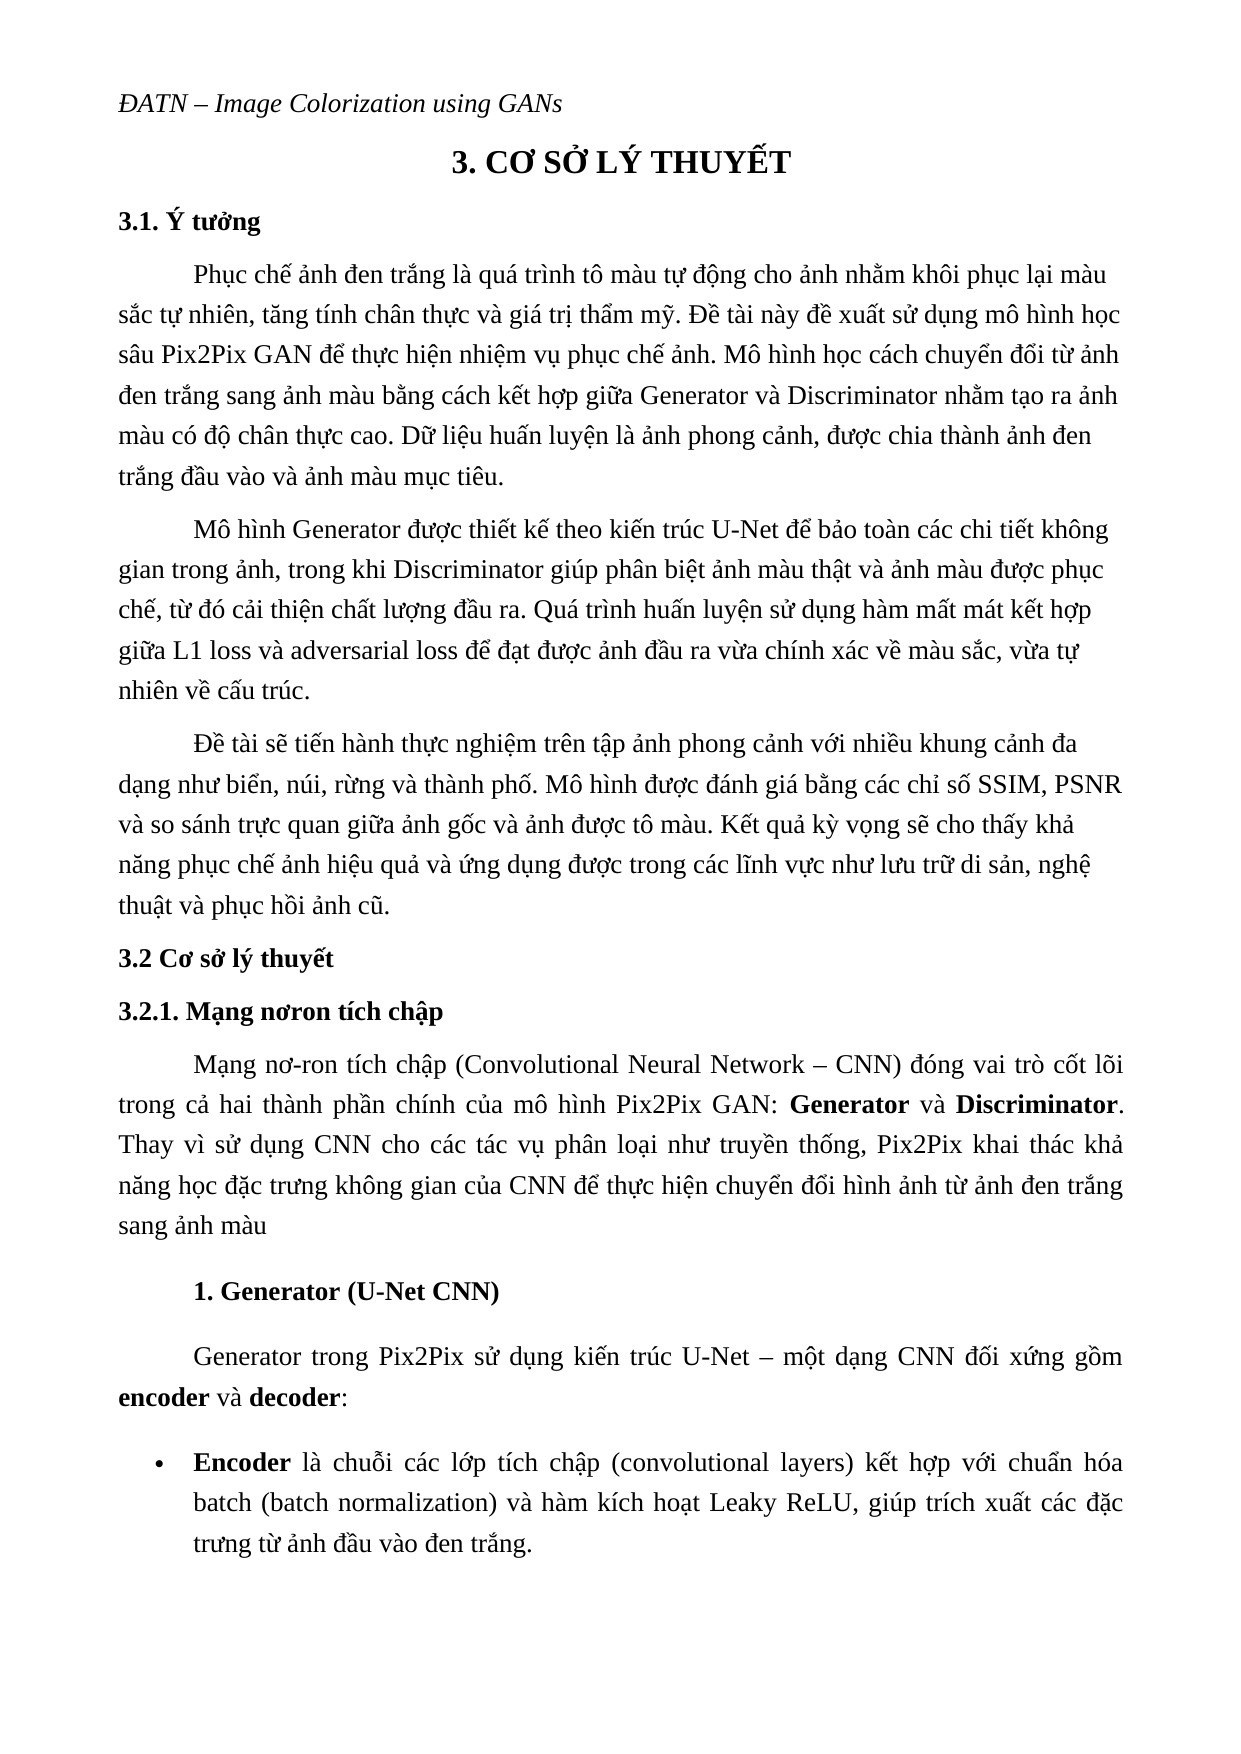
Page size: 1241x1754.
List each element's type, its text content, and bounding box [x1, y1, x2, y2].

list Encoder là chuỗi các lớp tích chập (convolutional layers) kết hợp với chuẩn hóa batch (batch normalization) và hàm kích hoạt Leaky ReLU, giúp trích xuất các đặc trưng từ ảnh đầu vào đen trắng. [156, 1446, 1125, 1558]
text Mạng nơ-ron tích chập (Convolutional Neural Network – CNN) đóng vai trò cốt lõi trong cả hai thành phần chính của mô hình Pix2Pix GAN: Generator và Discriminator. Thay vì sử dụng CNN cho các tác vụ phân loại như truyền thống, Pix2Pix khai thác khả năng học đặc trưng không gian của CNN để thực hiện chuyển đổi hình ảnh từ ảnh đen trắng sang ảnh màu [118, 1048, 1125, 1241]
text Đề tài sẽ tiến hành thực nghiệm trên tập ảnh phong cảnh với nhiều khung cảnh đa dạng như biển, núi, rừng và thành phố. Mô hình được đánh giá bằng các chỉ số SSIM, PSNR và so sánh trực quan giữa ảnh gốc và ảnh được tô màu. Kết quả kỳ vọng sẽ cho thấy khả năng phục chế ảnh hiệu quả và ứng dụng được trong các lĩnh vực như lưu trữ di sản, nghệ thuật và phục hồi ảnh cũ. [118, 727, 1125, 920]
text Phục chế ảnh đen trắng là quá trình tô màu tự động cho ảnh nhằm khôi phục lại màu sắc tự nhiên, tăng tính chân thực và giá trị thẩm mỹ. Đề tài này đề xuất sử dụng mô hình học sâu Pix2Pix GAN để thực hiện nhiệm vụ phục chế ảnh. Mô hình học cách chuyển đổi từ ảnh đen trắng sang ảnh màu bằng cách kết hợp giữa Generator và Discriminator nhằm tạo ra ảnh màu có độ chân thực cao. Dữ liệu huấn luyện là ảnh phong cảnh, được chia thành ảnh đen trắng đầu vào và ảnh màu mục tiêu. [118, 258, 1125, 491]
text Generator trong Pix2Pix sử dụng kiến trúc U-Net – một dạng CNN đối xứng gồm encoder và decoder: [118, 1340, 1125, 1412]
subtitle 3.1. Ý tưởng [118, 205, 1125, 236]
subtitle 3.2 Cơ sở lý thuyết [118, 942, 1125, 973]
text Mô hình Generator được thiết kế theo kiến trúc U-Net để bảo toàn các chi tiết không gian trong ảnh, trong khi Discriminator giúp phân biệt ảnh màu thật và ảnh màu được phục chế, từ đó cải thiện chất lượng đầu ra. Quá trình huấn luyện sử dụng hàm mất mát kết hợp giữa L1 loss và adversarial loss để đạt được ảnh đầu ra vừa chính xác về màu sắc, vừa tự nhiên về cấu trúc. [118, 513, 1125, 706]
subtitle 3. CƠ SỞ LÝ THUYẾT [118, 142, 1125, 181]
text 1. Generator (U-Net CNN) [118, 1275, 1125, 1306]
subtitle 3.2.1. Mạng nơron tích chập [118, 995, 1125, 1026]
